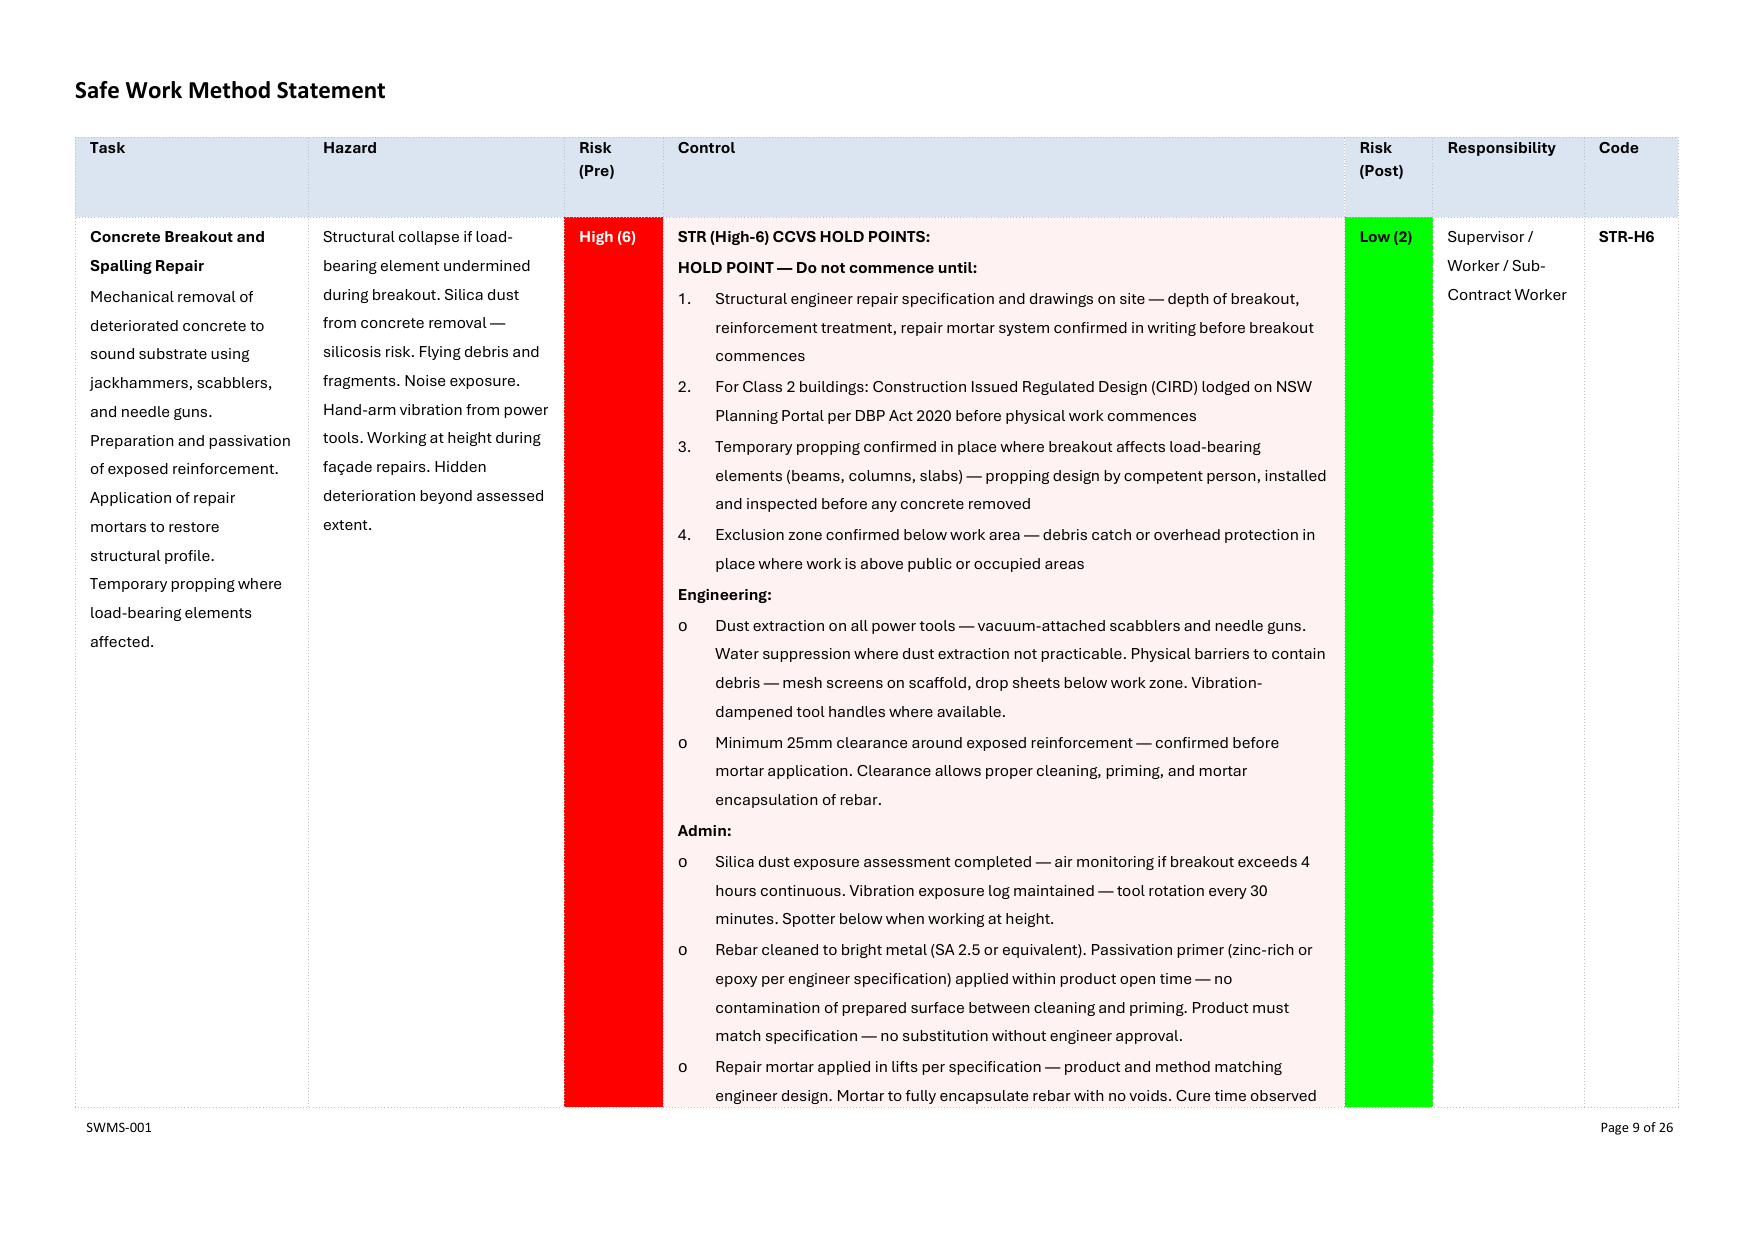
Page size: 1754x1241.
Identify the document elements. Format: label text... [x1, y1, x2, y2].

table_header Task [75, 137, 308, 217]
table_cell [663, 217, 1344, 1107]
table_header Risk (Pre) [564, 137, 663, 217]
table_cell STR-H6 [1584, 217, 1678, 1107]
table_cell High (6) [564, 217, 663, 1107]
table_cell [308, 217, 564, 1107]
table_header Responsibility [1433, 137, 1584, 217]
table_header Code [1584, 137, 1678, 217]
table_cell Low (2) [1345, 217, 1433, 1107]
table_header Hazard [308, 137, 564, 217]
table_header Control [663, 137, 1344, 217]
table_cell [75, 217, 308, 1107]
table_header Risk (Post) [1345, 137, 1433, 217]
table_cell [1433, 217, 1584, 1107]
